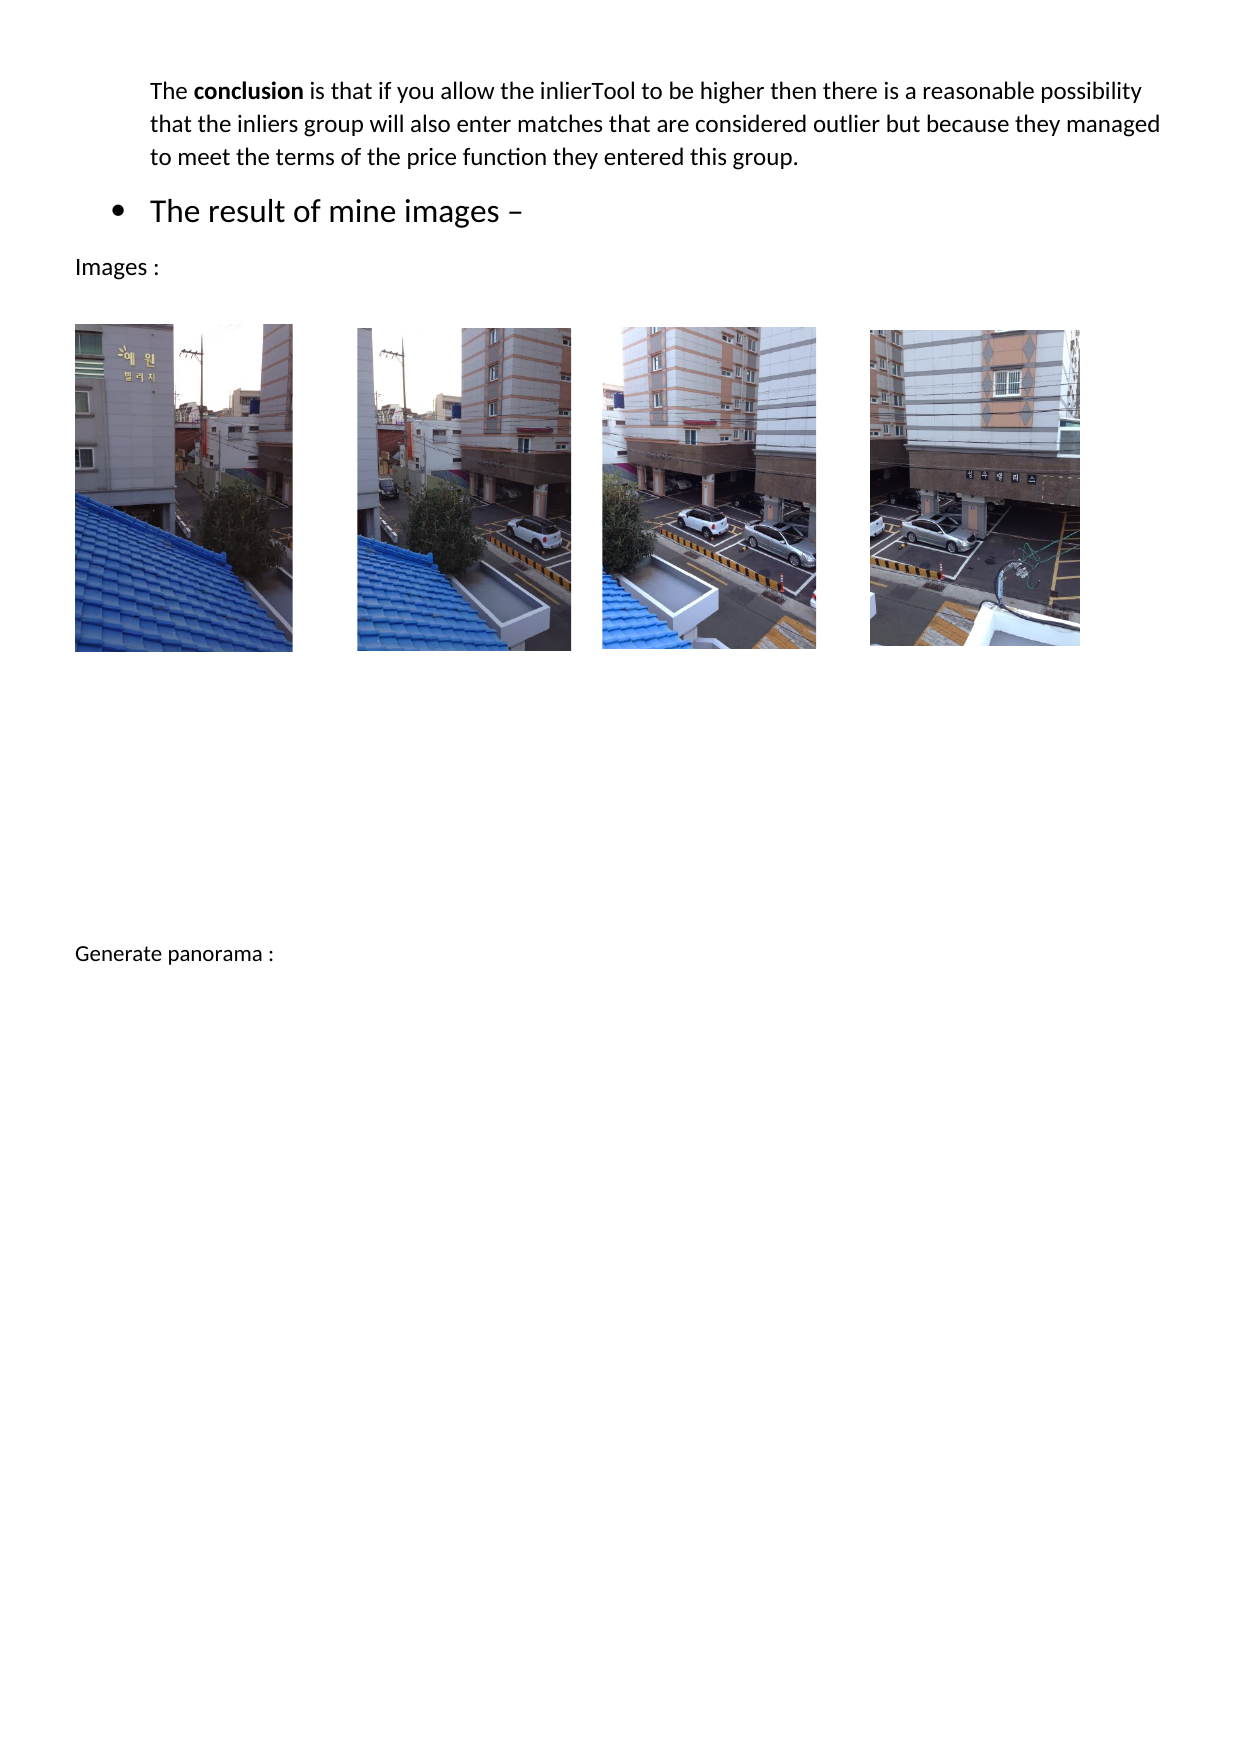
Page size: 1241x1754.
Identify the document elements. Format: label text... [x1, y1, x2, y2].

list The result of mine images – [112, 190, 1165, 231]
picture [602, 327, 817, 649]
picture [870, 330, 1080, 646]
picture [75, 324, 293, 652]
picture [357, 328, 572, 651]
text Generate panorama : [75, 939, 1165, 967]
text Images : [75, 251, 1165, 282]
text The conclusion is that if you allow the inlierTool to be higher then there is a reasonable possibility that the inliers group will also enter matches that are considered outlier but because they managed to meet the terms of the price function they entered this group. [150, 75, 1165, 171]
